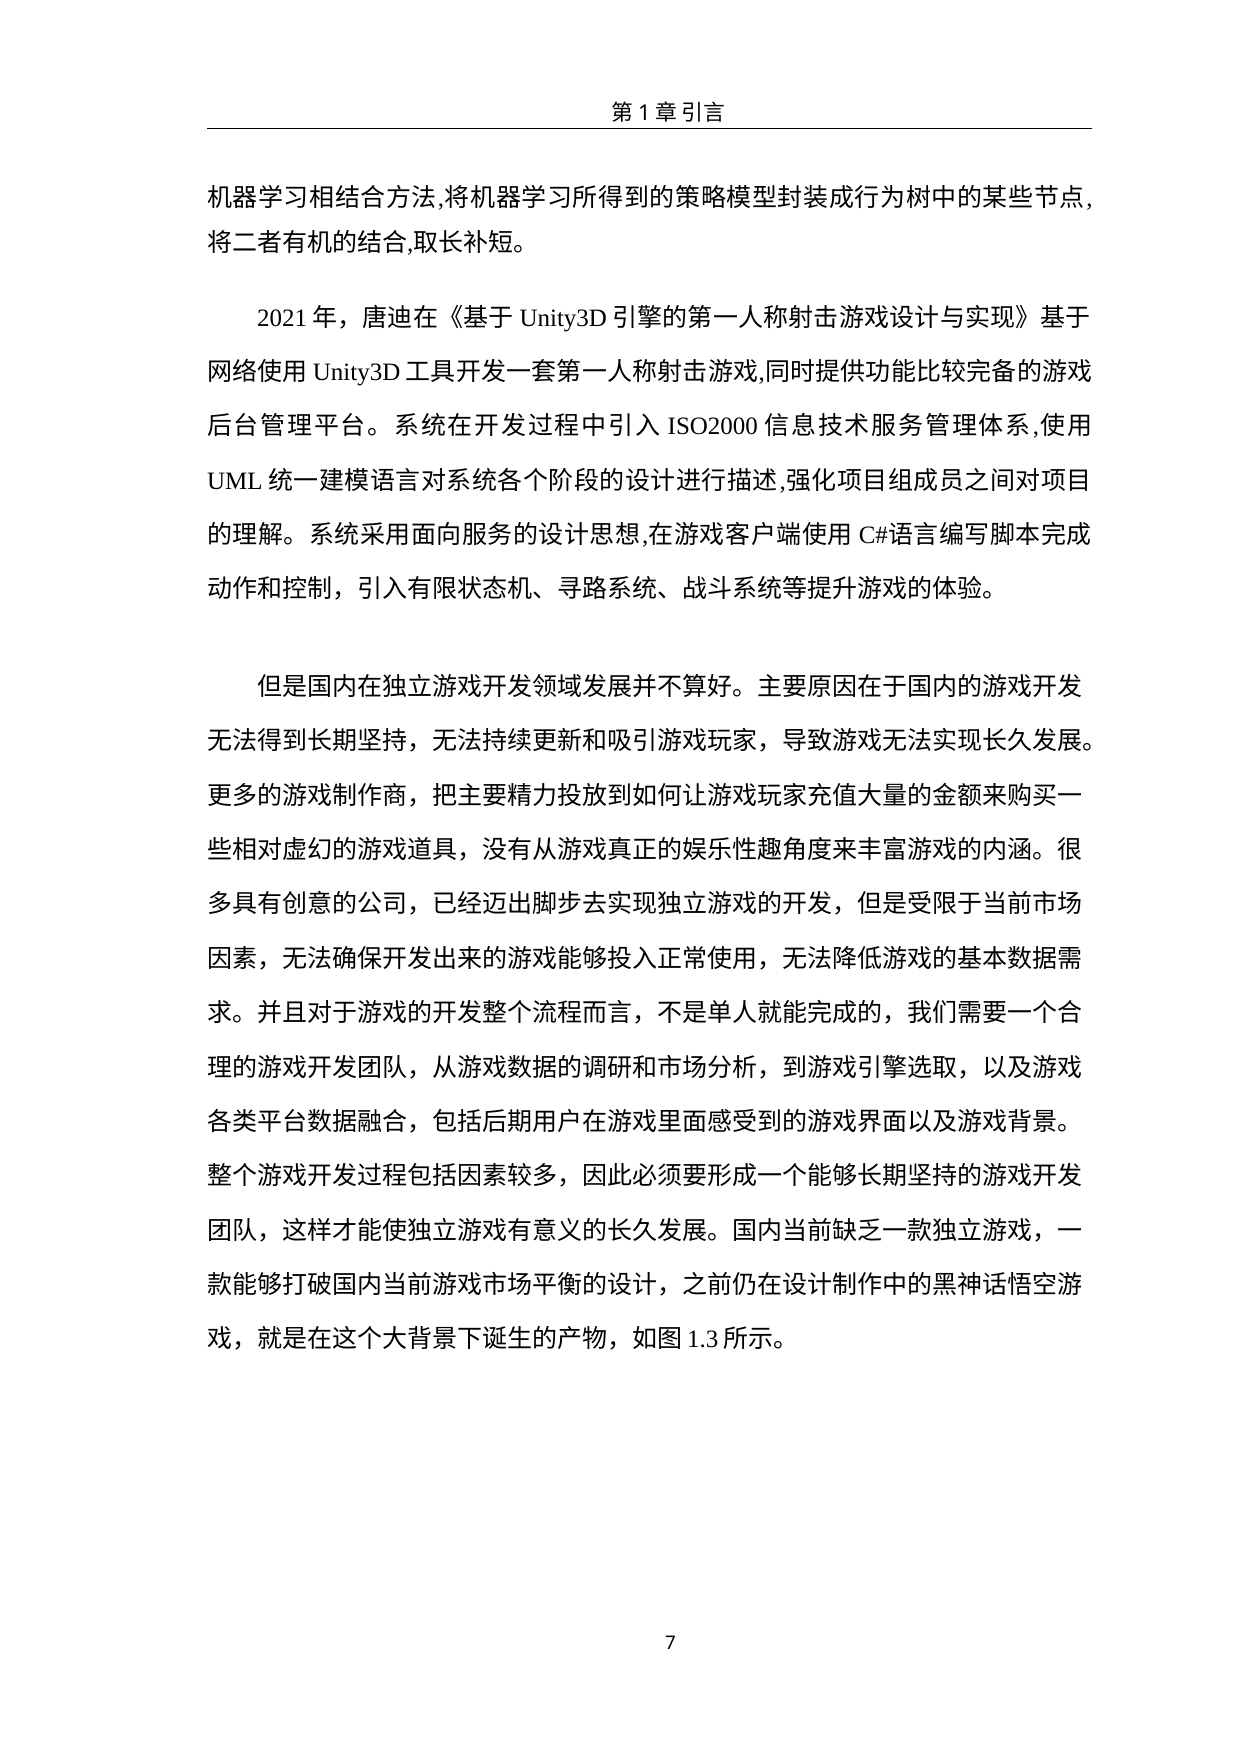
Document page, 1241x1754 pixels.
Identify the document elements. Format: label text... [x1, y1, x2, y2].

text 但是国内在独立游戏开发领域发展并不算好。主要原因在于国内的游戏开发无法得到长期坚持，无法持续更新和吸引游戏玩家，导致游戏无法实现长久发展。更多的游戏制作商，把主要精力投放到如何让游戏玩家充值大量的金额来购买一些相对虚幻的游戏道具，没有从游戏真正的娱乐性趣角度来丰富游戏的内涵。很多具有创意的公司，已经迈出脚步去实现独立游戏的开发，但是受限于当前市场因素，无法确保开发出来的游戏能够投入正常使用，无法降低游戏的基本数据需求。并且对于游戏的开发整个流程而言，不是单人就能完成的，我们需要一个合理的游戏开发团队，从游戏数据的调研和市场分析，到游戏引擎选取，以及游戏各类平台数据融合，包括后期用户在游戏里面感受到的游戏界面以及游戏背景。整个游戏开发过程包括因素较多，因此必须要形成一个能够长期坚持的游戏开发团队，这样才能使独立游戏有意义的长久发展。国内当前缺乏一款独立游戏，一款能够打破国内当前游戏市场平衡的设计，之前仍在设计制作中的黑神话悟空游戏，就是在这个大背景下诞生的产物，如图1.3所示。 [207, 666, 1092, 1355]
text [207, 177, 1092, 259]
text 2021年，唐迪在《基于Unity3D引擎的第一人称射击游戏设计与实现》基于网络使用Unity3D工具开发一套第一人称射击游戏,同时提供功能比较完备的游戏后台管理平台。系统在开发过程中引入ISO2000信息技术服务管理体系,使用UML统一建模语言对系统各个阶段的设计进行描述,强化项目组成员之间对项目的理解。系统采用面向服务的设计思想,在游戏客户端使用C#语言编写脚本完成动作和控制，引入有限状态机、寻路系统、战斗系统等提升游戏的体验。 [207, 297, 1092, 605]
